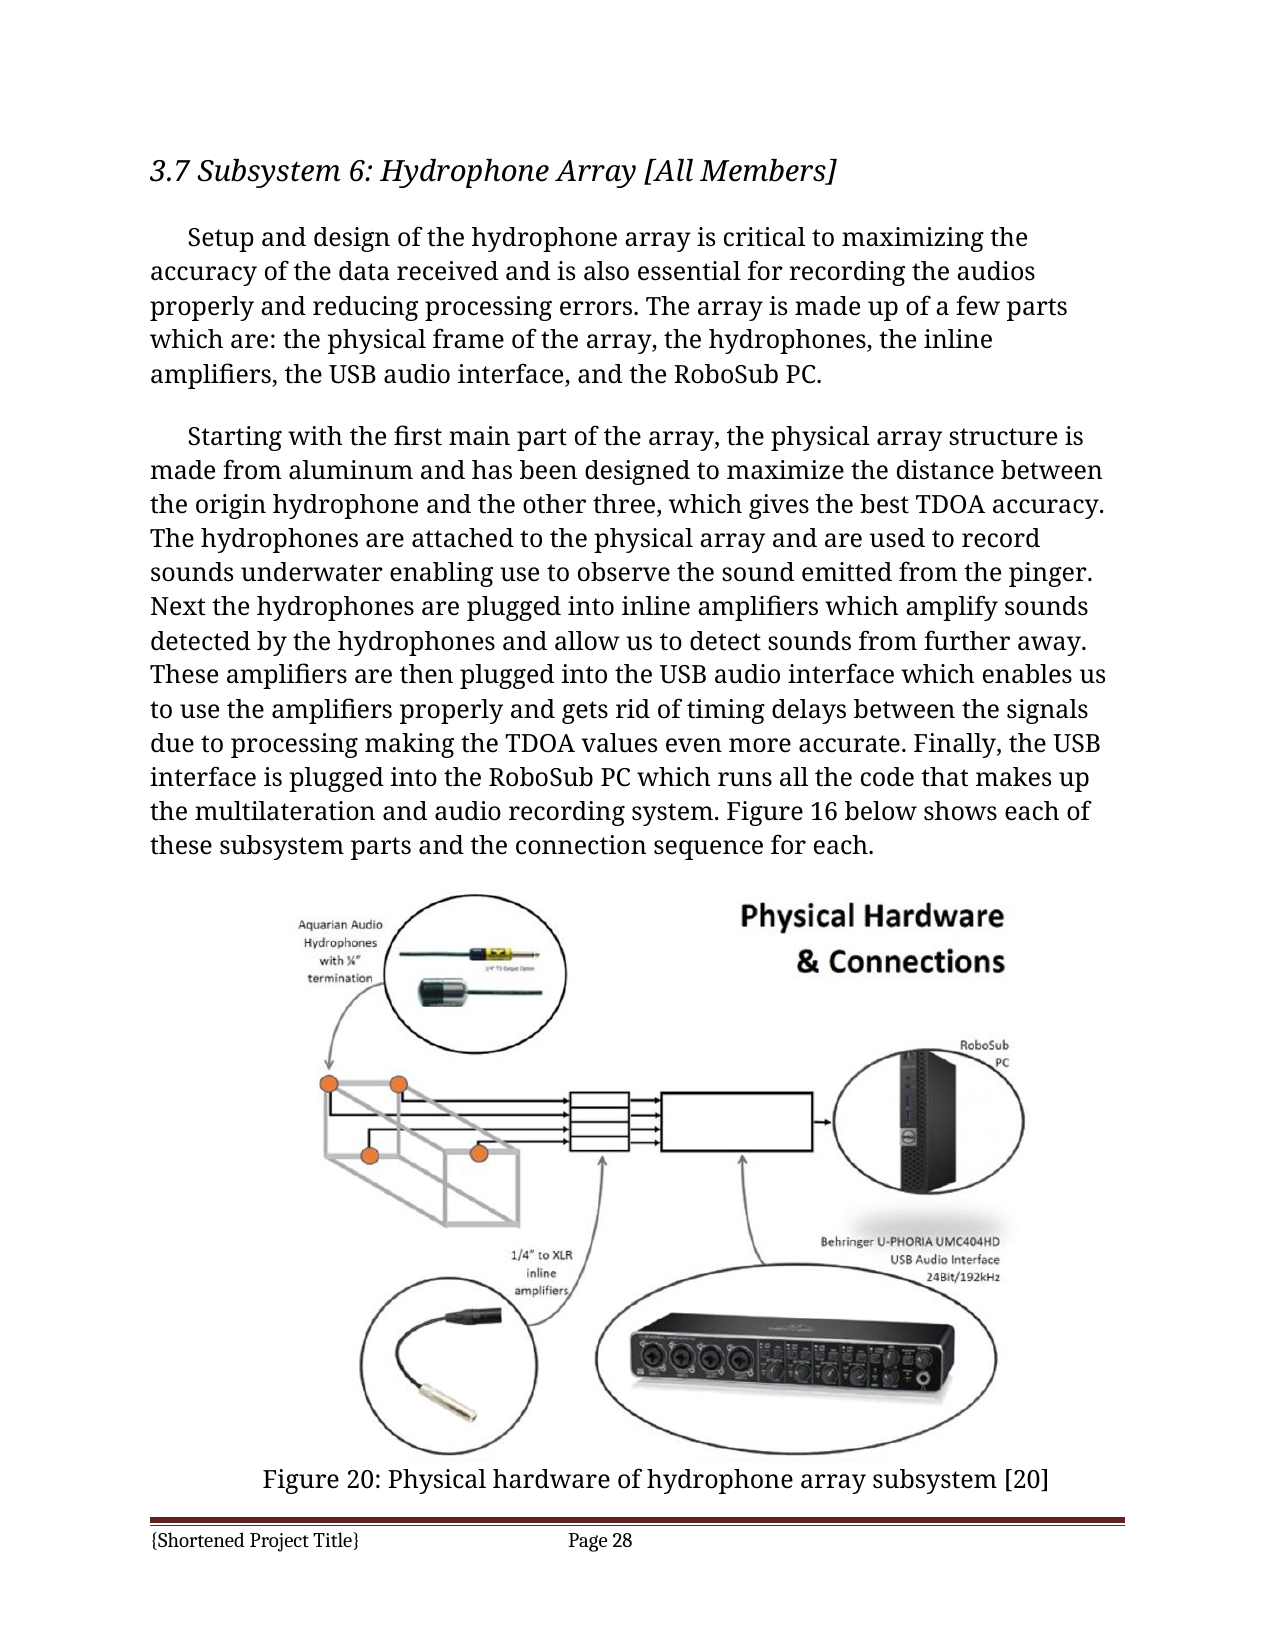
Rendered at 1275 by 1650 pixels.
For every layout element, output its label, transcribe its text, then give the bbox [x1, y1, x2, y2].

subtitle 3.7 Subsystem 6: Hydrophone Array [All Members] [150, 150, 1125, 190]
text Figure 20: Physical hardware of hydrophone array subsystem [20] [150, 1462, 1125, 1496]
text Starting with the first main part of the array, the physical array structure is made from aluminum and has been designed to maximize the distance between the origin hydrophone and the other three, which gives the best TDOA accuracy. The hydrophones are attached to the physical array and are used to record sounds underwater enabling use to observe the sound emitted from the pinger. Next the hydrophones are plugged into inline amplifiers which amplify sounds detected by the hydrophones and allow us to detect sounds from further away. These amplifiers are then plugged into the USB audio interface which enables us to use the amplifiers properly and gets rid of timing delays between the signals due to processing making the TDOA values even more accurate. Finally, the USB interface is plugged into the RoboSub PC which runs all the code that makes up the multilateration and audio recording system. Figure 16 below shows each of these subsystem parts and the connection sequence for each. [150, 419, 1125, 862]
picture [281, 890, 1032, 1462]
text Setup and design of the hydrophone array is critical to maximizing the accuracy of the data received and is also essential for recording the audios properly and reducing processing errors. The array is made up of a few parts which are: the physical frame of the array, the hydrophones, the inline amplifiers, the USB audio interface, and the RoboSub PC. [150, 220, 1125, 390]
